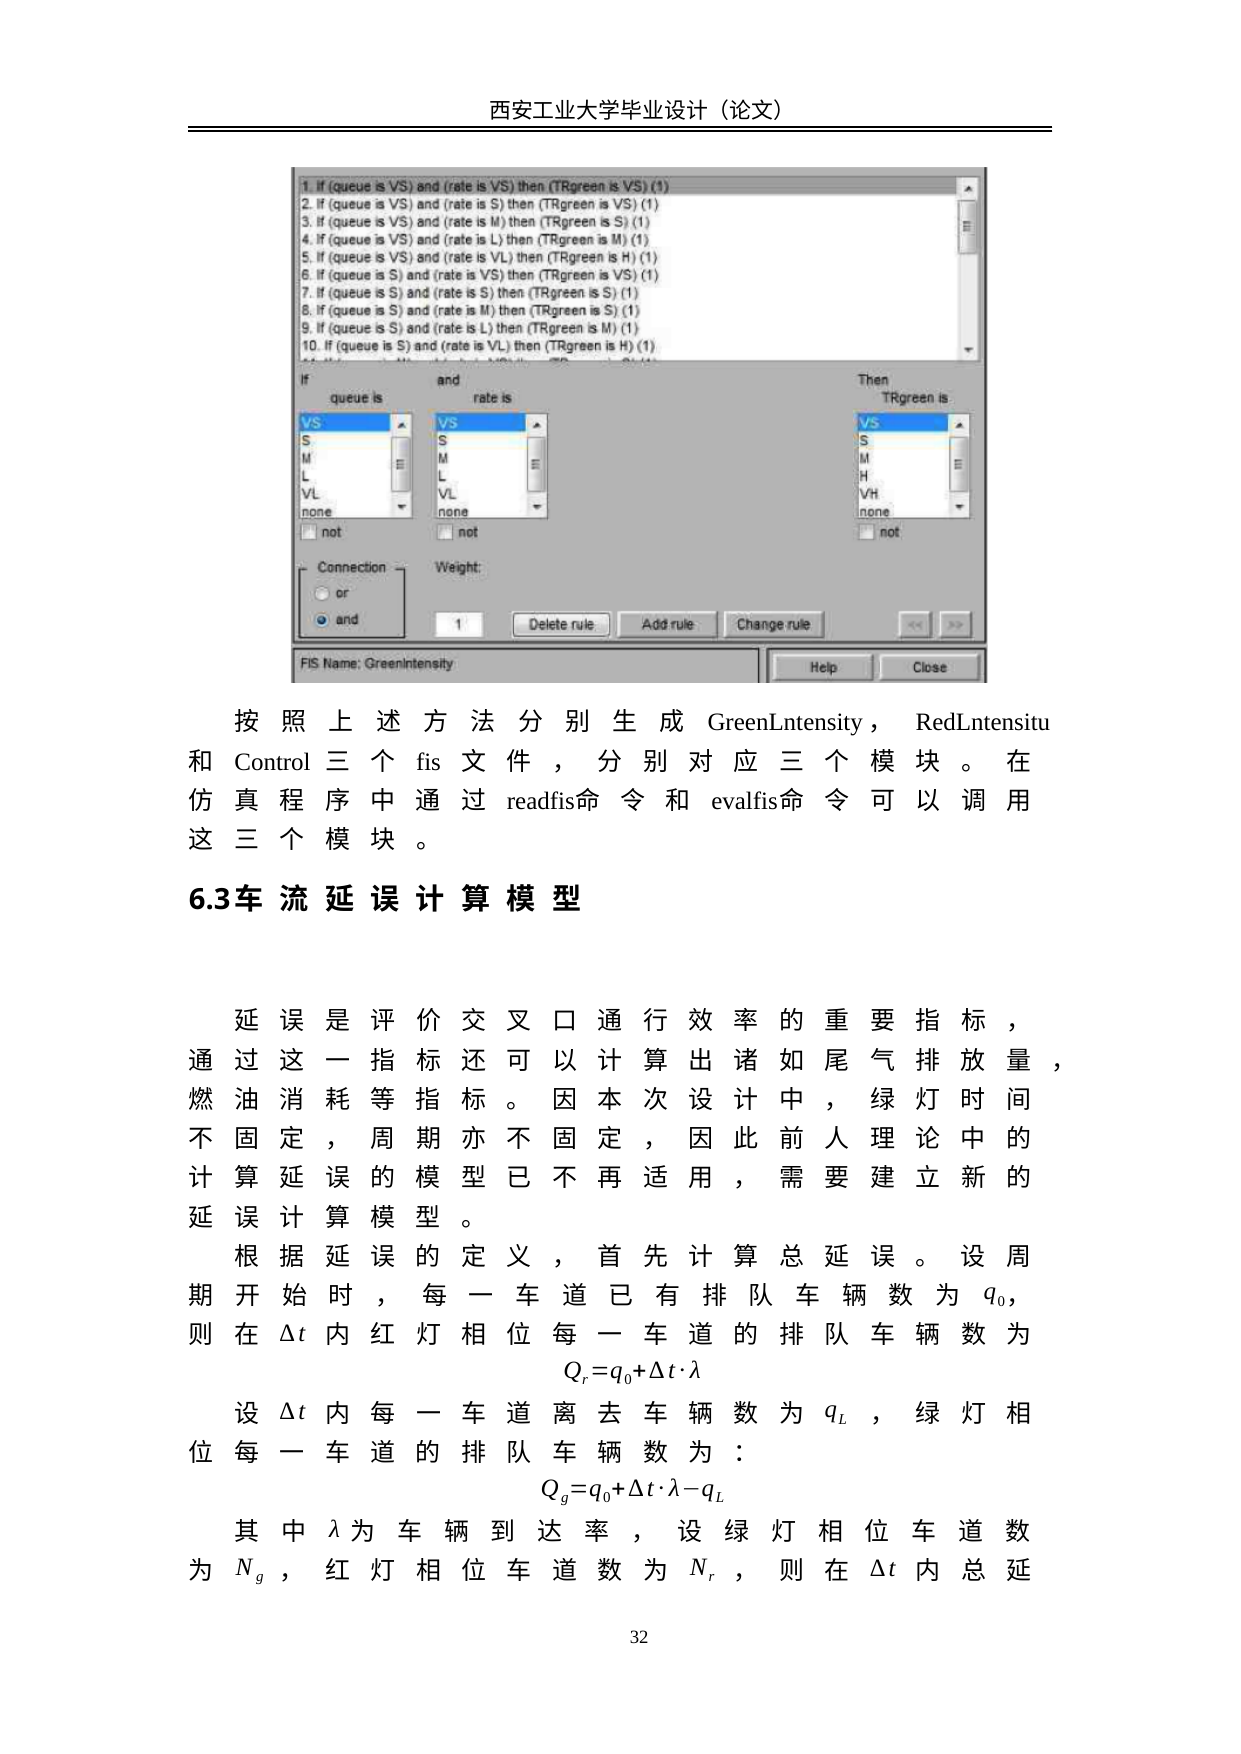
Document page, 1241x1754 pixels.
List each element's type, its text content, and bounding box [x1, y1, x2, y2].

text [189, 1510, 1052, 1588]
text 6.3车流延误计算模型 [189, 857, 1052, 936]
text 延误是评价交叉口通行效率的重要指标，通过这一指标还可以计算出诸如尾气排放量，燃油消耗等指标。因本次设计中，绿灯时间不固定，周期亦不固定，因此前人理论中的计算延误的模型已不再适用，需要建立新的延误计算模型。 [189, 999, 1052, 1235]
picture [290, 167, 988, 683]
text 设内每一车道离去车辆数为，绿灯相位每一车道的排队车辆数为： [189, 1392, 1052, 1471]
text 根据延误的定义，首先计算总延误。设周期开始时，每一车道已有排队车辆数为，则在内红灯相位每一车道的排队车辆数为 [189, 1235, 1052, 1353]
text 按照上述方法分别生成GreenLntensity，RedLntensitu和Control三个fis文件，分别对应三个模块。在仿真程序中通过readfis命令和evalfis命令可以调用这三个模块。 [189, 700, 1052, 857]
